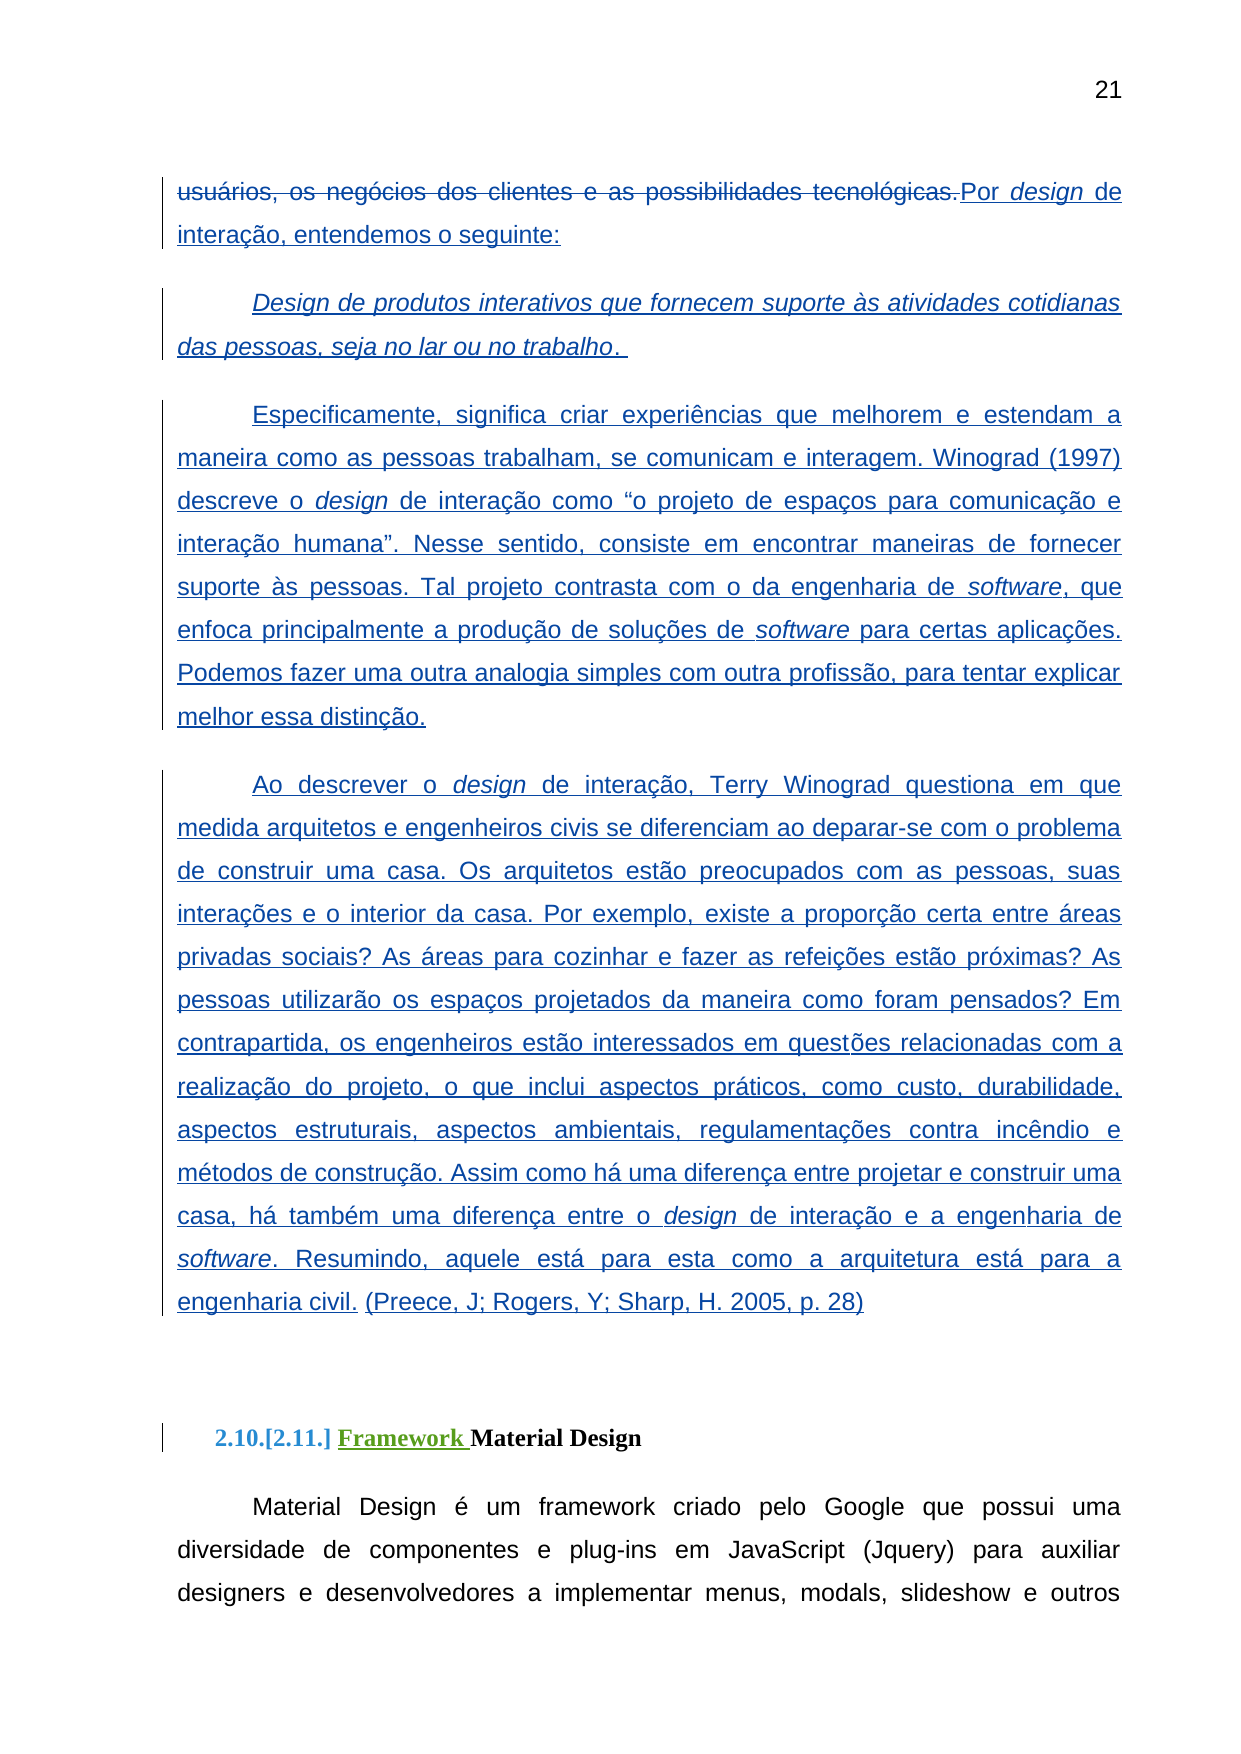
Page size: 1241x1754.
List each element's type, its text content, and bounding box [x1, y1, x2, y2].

text Material Design [214, 1423, 1122, 1452]
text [177, 1491, 1122, 1606]
